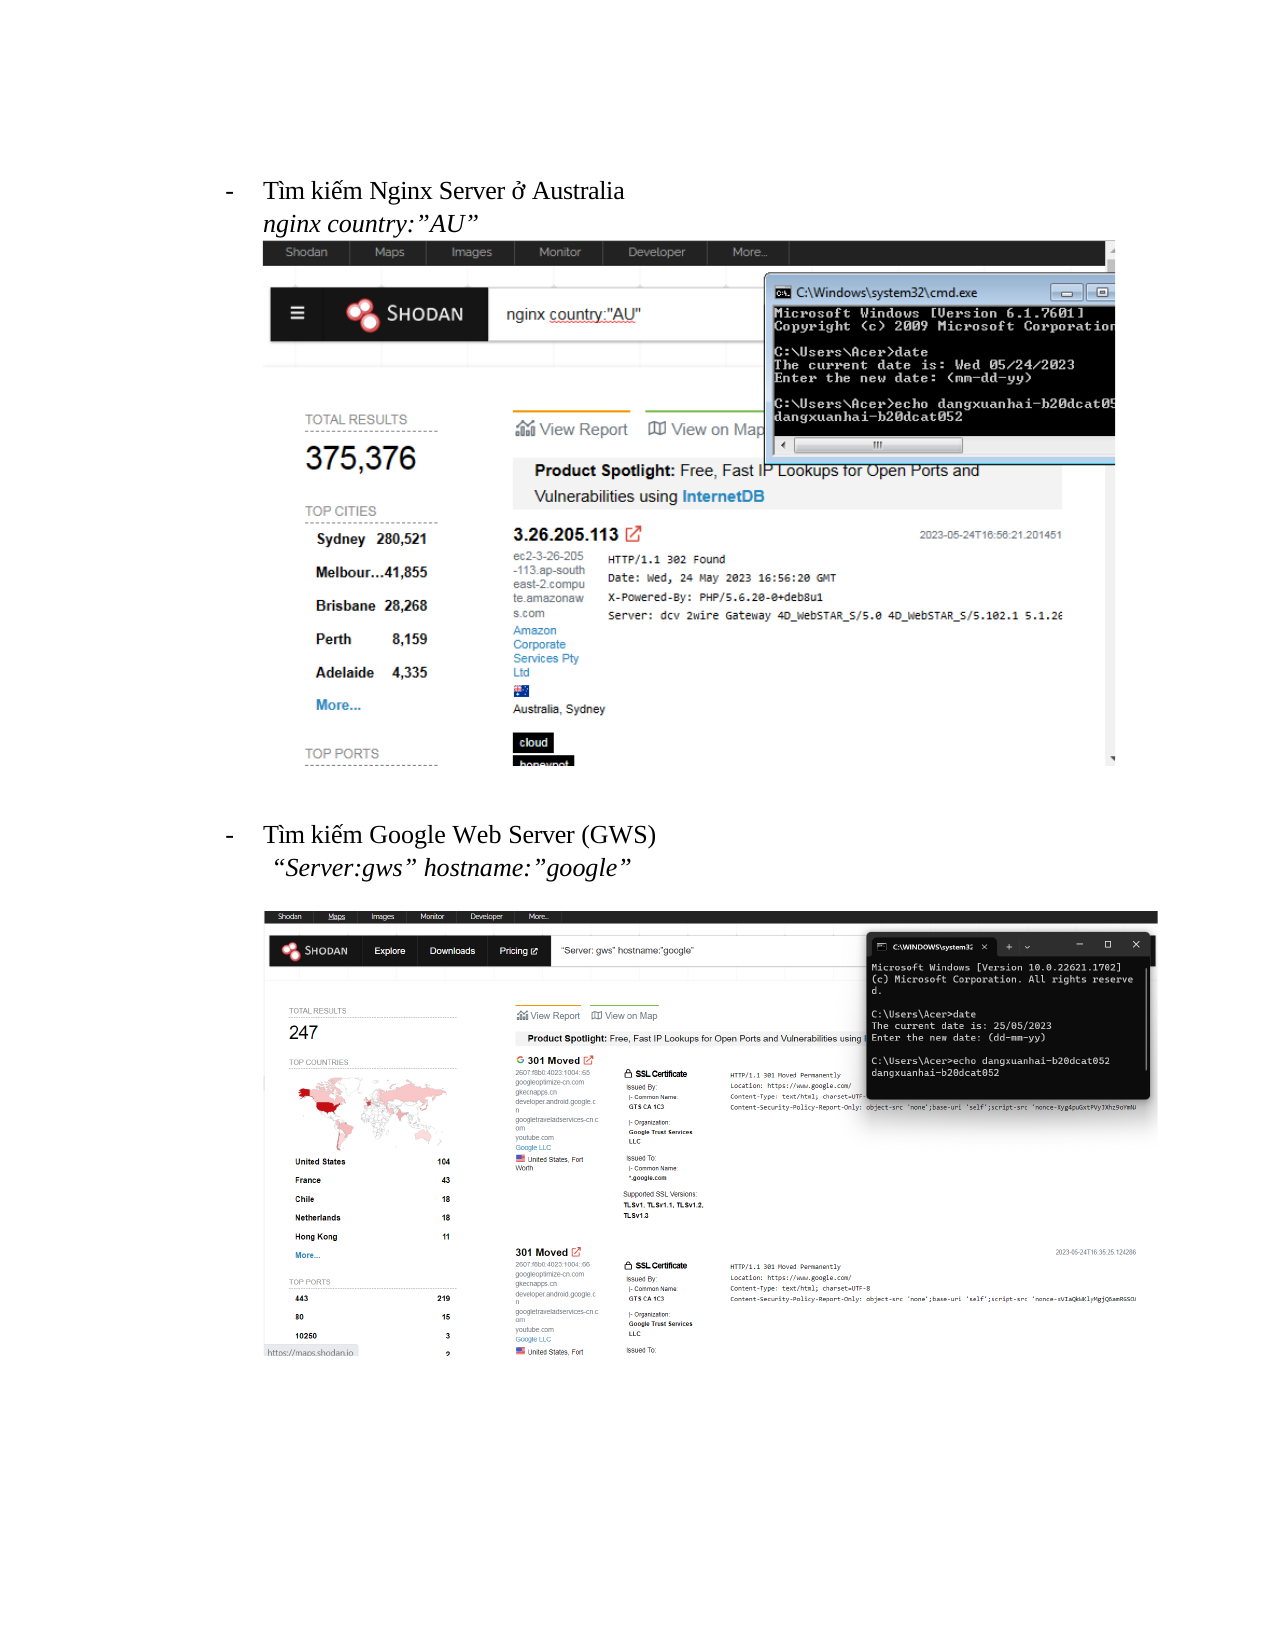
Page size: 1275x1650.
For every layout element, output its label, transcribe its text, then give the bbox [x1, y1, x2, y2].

picture [262, 240, 1116, 766]
picture [263, 911, 1158, 1356]
text nginx country:”AU” [263, 208, 1248, 238]
list Tìm kiếm Nginx Server ở Australia [225, 175, 1248, 205]
text “Server:gws” hostname:”google” [196, 852, 710, 882]
list Tìm kiếm Google Web Server (GWS) [225, 819, 761, 849]
